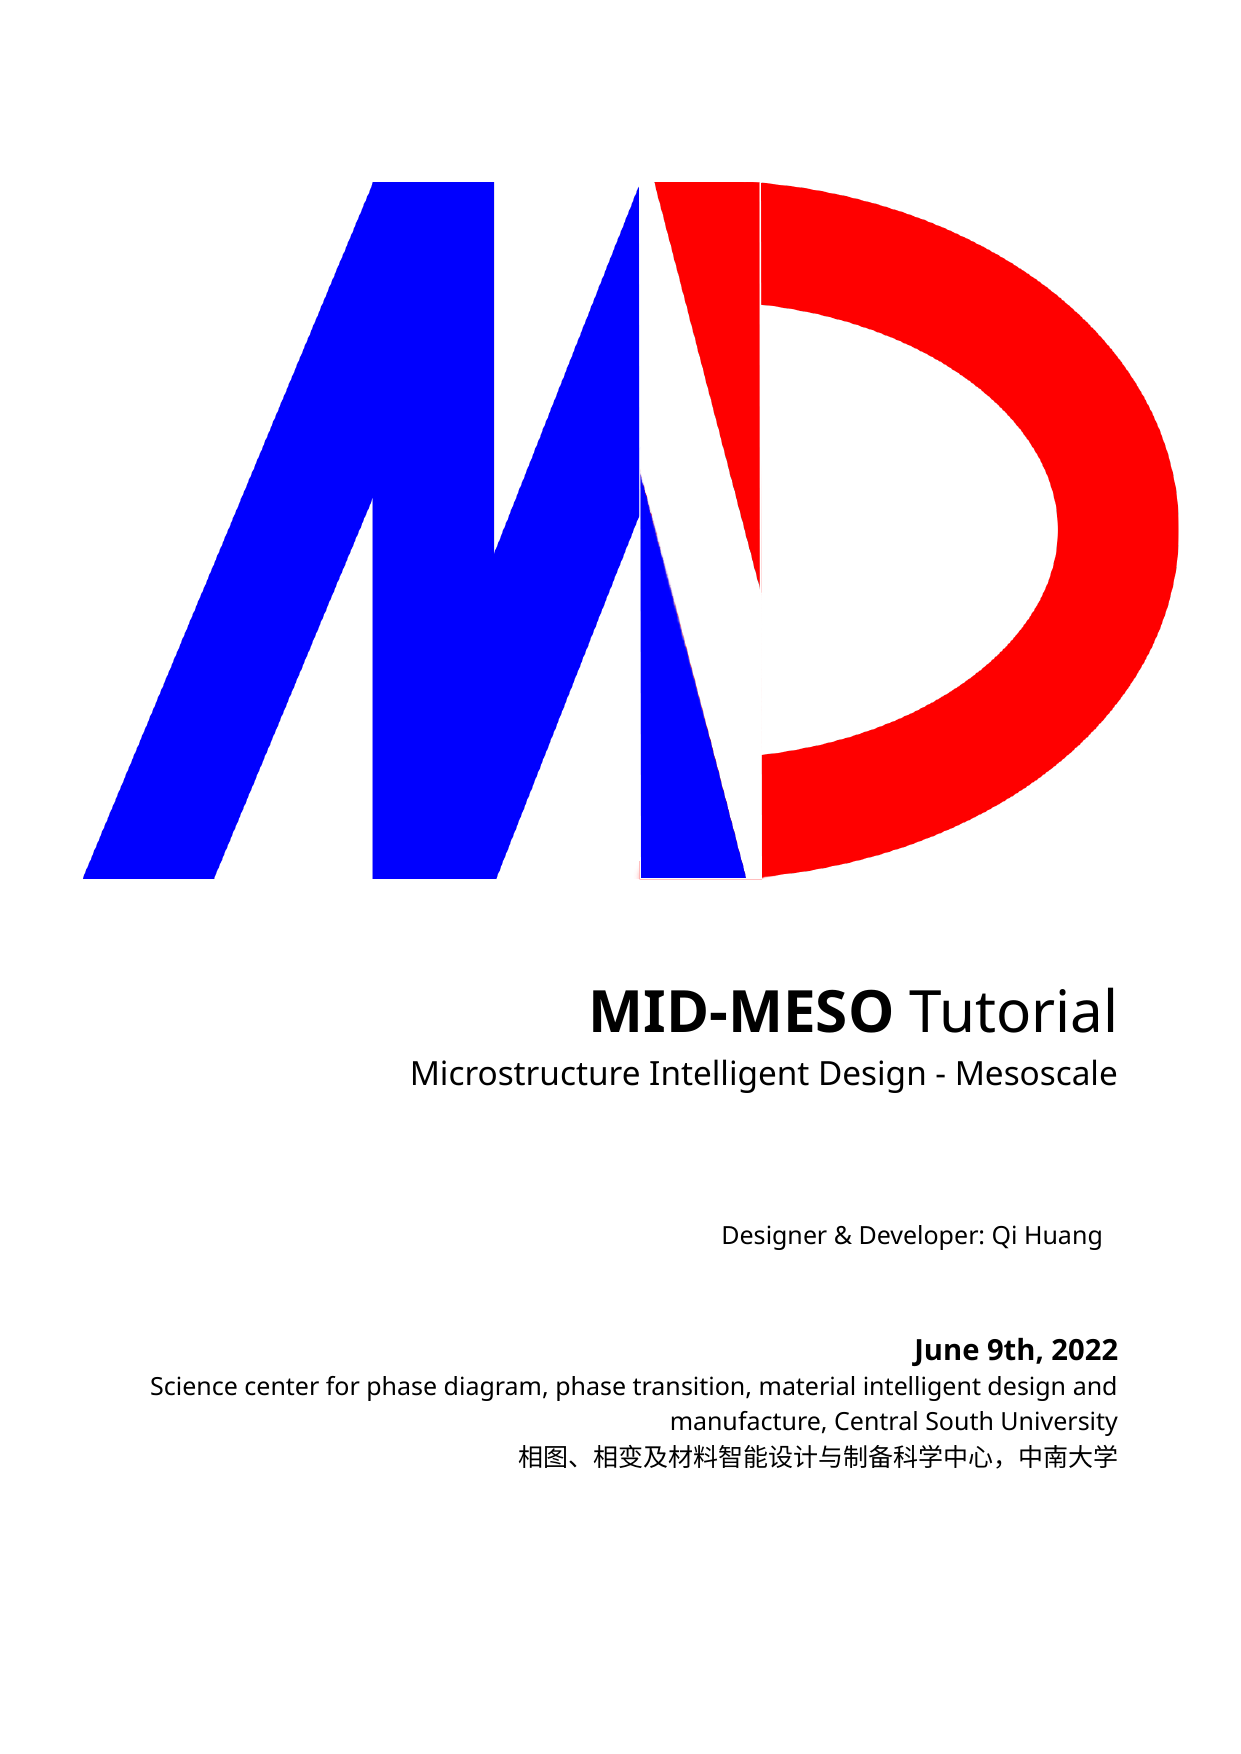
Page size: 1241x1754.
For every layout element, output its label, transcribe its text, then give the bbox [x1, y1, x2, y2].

picture [59, 162, 1179, 883]
text Designer & Developer: Qi Huang [187, 1202, 1103, 1267]
